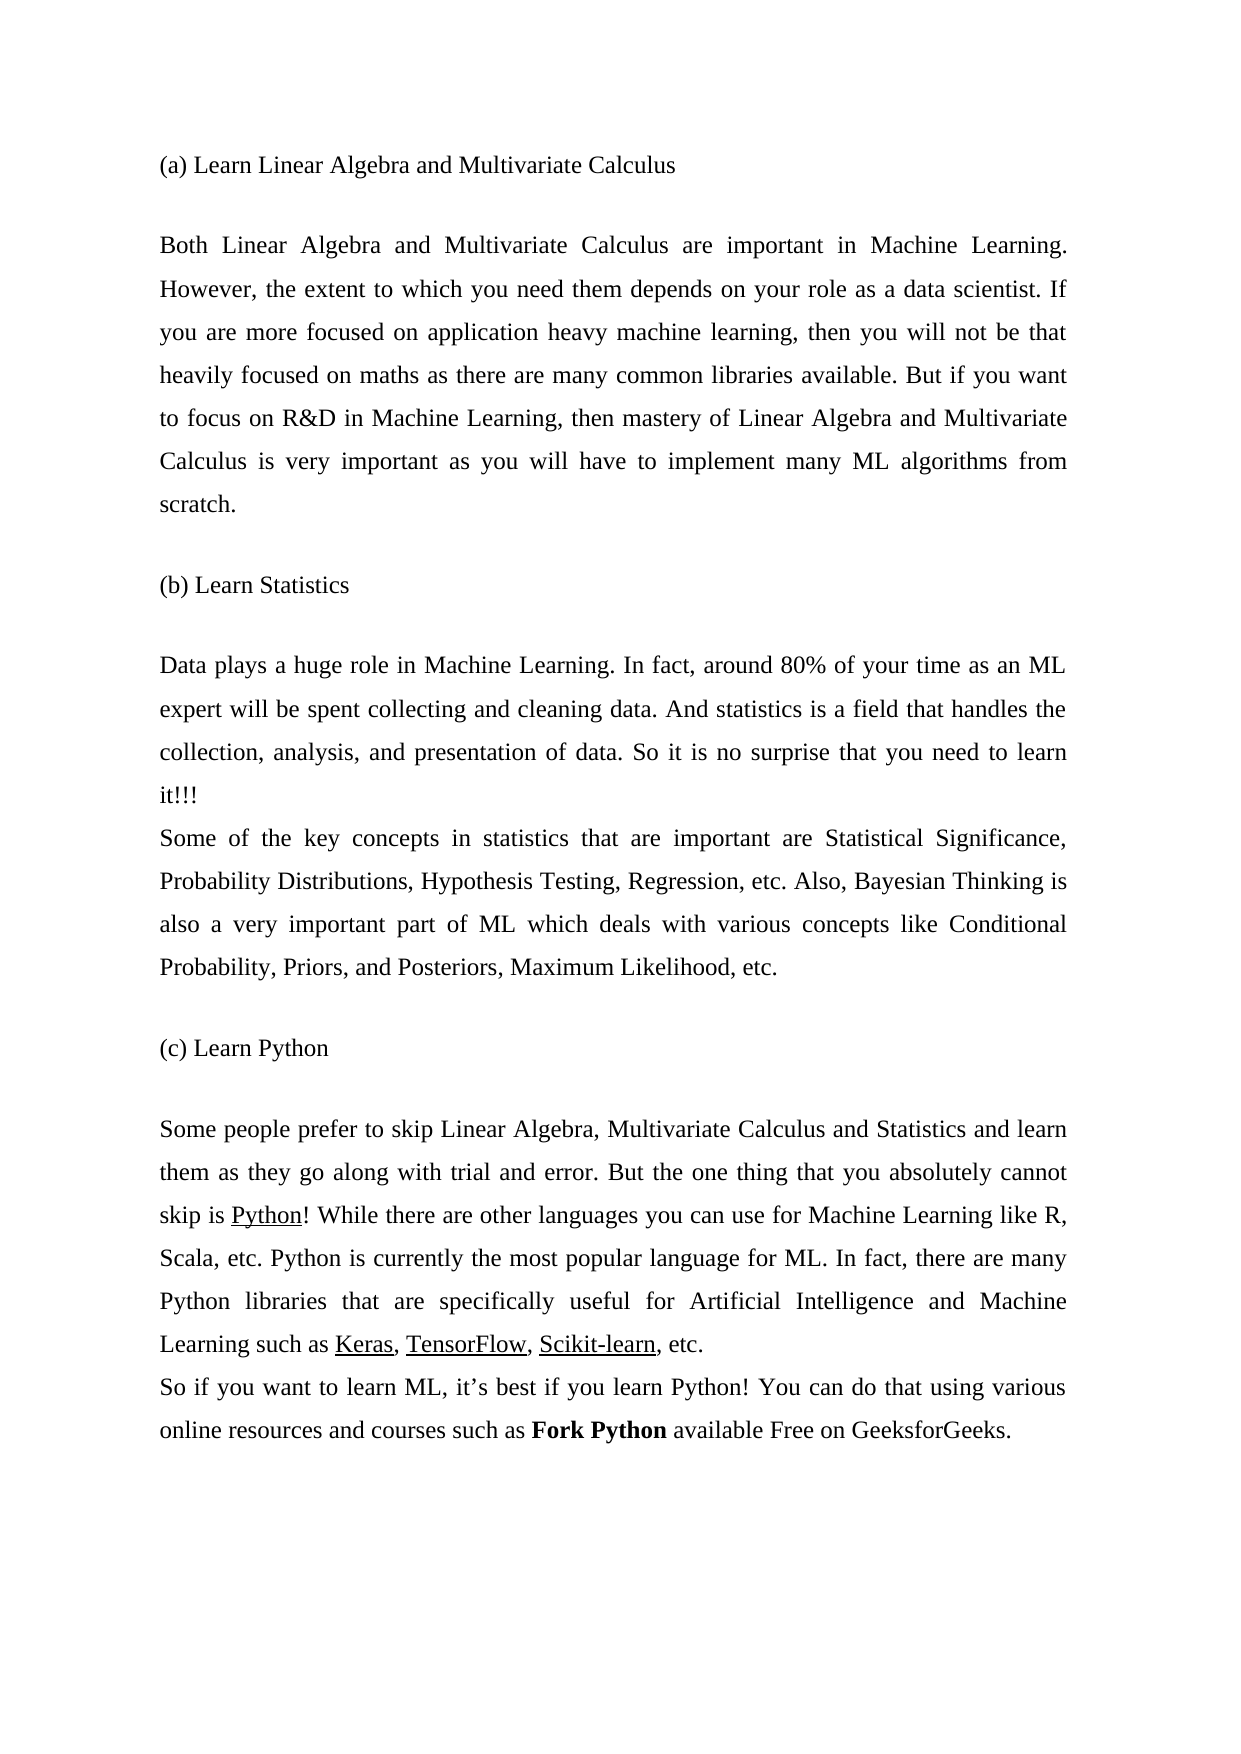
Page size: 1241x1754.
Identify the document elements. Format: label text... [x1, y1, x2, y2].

subtitle (c) Learn Python [159, 1033, 1068, 1062]
subtitle (a) Learn Linear Algebra and Multivariate Calculus [159, 150, 1068, 179]
subtitle (b) Learn Statistics [159, 570, 1068, 599]
text Both Linear Algebra and Multivariate Calculus are important in Machine Learning. However, the extent to which you need them depends on your role as a data scientist. If you are more focused on application heavy machine learning, then you will not be that heavily focused on maths as there are many common libraries available. But if you want to focus on R&D in Machine Learning, then mastery of Linear Algebra and Multivariate Calculus is very important as you will have to implement many ML algorithms from scratch. [159, 231, 1068, 518]
text Data plays a huge role in Machine Learning. In fact, around 80% of your time as an ML expert will be spent collecting and cleaning data. And statistics is a field that handles the collection, analysis, and presentation of data. So it is no surprise that you need to learn it!!! Some of the key concepts in statistics that are important are Statistical Significance, Probability Distributions, Hypothesis Testing, Regression, etc. Also, Bayesian Thinking is also a very important part of ML which deals with various concepts like Conditional Probability, Priors, and Posteriors, Maximum Likelihood, etc. [159, 651, 1068, 981]
text Some people prefer to skip Linear Algebra, Multivariate Calculus and Statistics and learn them as they go along with trial and error. But the one thing that you absolutely cannot skip is Python! While there are other languages you can use for Machine Learning like R, Scala, etc. Python is currently the most popular language for ML. In fact, there are many Python libraries that are specifically useful for Artificial Intelligence and Machine Learning such as Keras, TensorFlow, Scikit-learn, etc. [159, 1114, 1068, 1358]
text So if you want to learn ML, it’s best if you learn Python! You can do that using various online resources and courses such as Fork Python available Free on GeeksforGeeks. [159, 1401, 1068, 1444]
